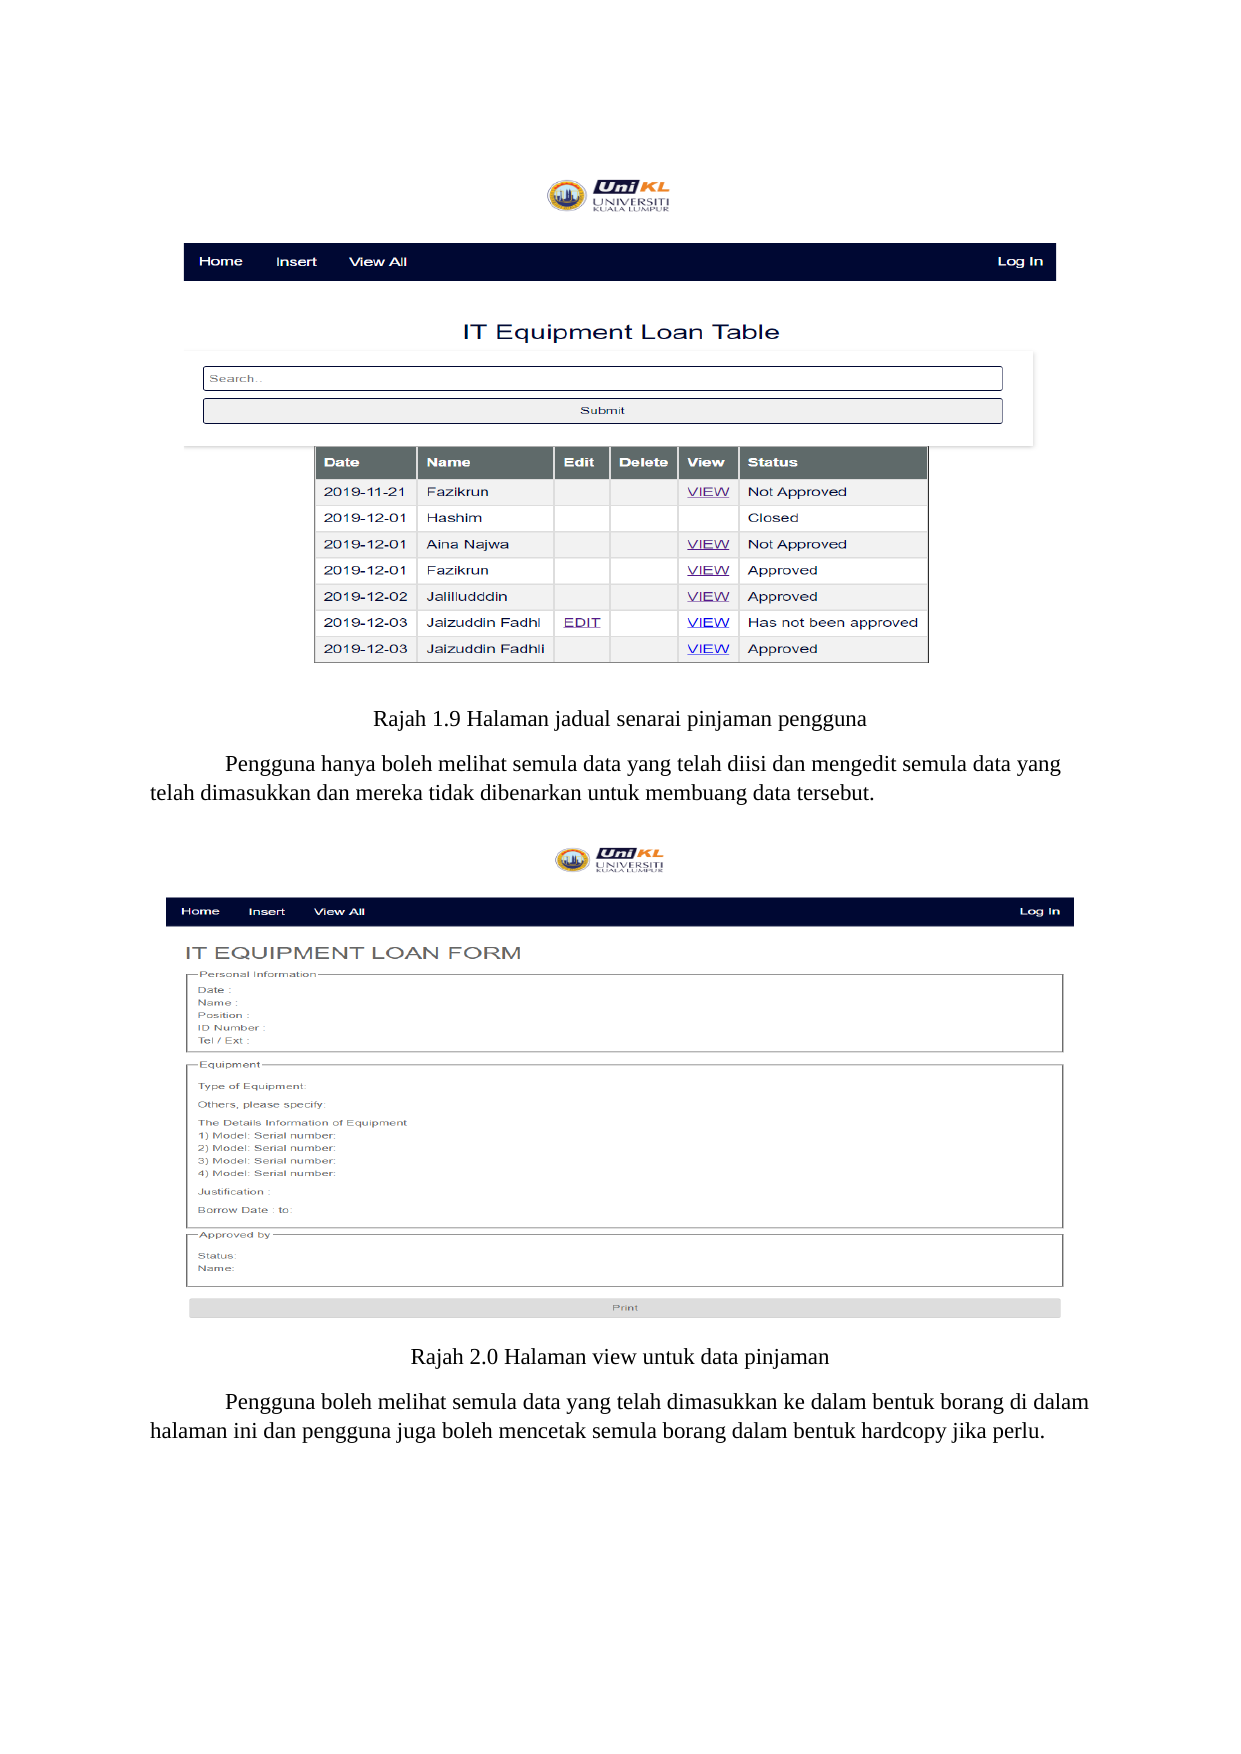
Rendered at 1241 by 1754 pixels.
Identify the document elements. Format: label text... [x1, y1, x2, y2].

text Rajah 2.0 Halaman view untuk data pinjaman [150, 1343, 1090, 1369]
text Pengguna hanya boleh melihat semula data yang telah diisi dan mengedit semula data yang telah dimasukkan dan mereka tidak dibenarkan untuk membuang data tersebut. [150, 750, 1090, 805]
picture [166, 823, 1074, 1325]
text Pengguna boleh melihat semula data yang telah dimasukkan ke dalam bentuk borang di dalam halaman ini dan pengguna juga boleh mencetak semula borang dalam bentuk hardcopy jika perlu. [150, 1388, 1090, 1443]
text Rajah 1.9 Halaman jadual senarai pinjaman pengguna [150, 705, 1090, 732]
picture [183, 150, 1057, 687]
